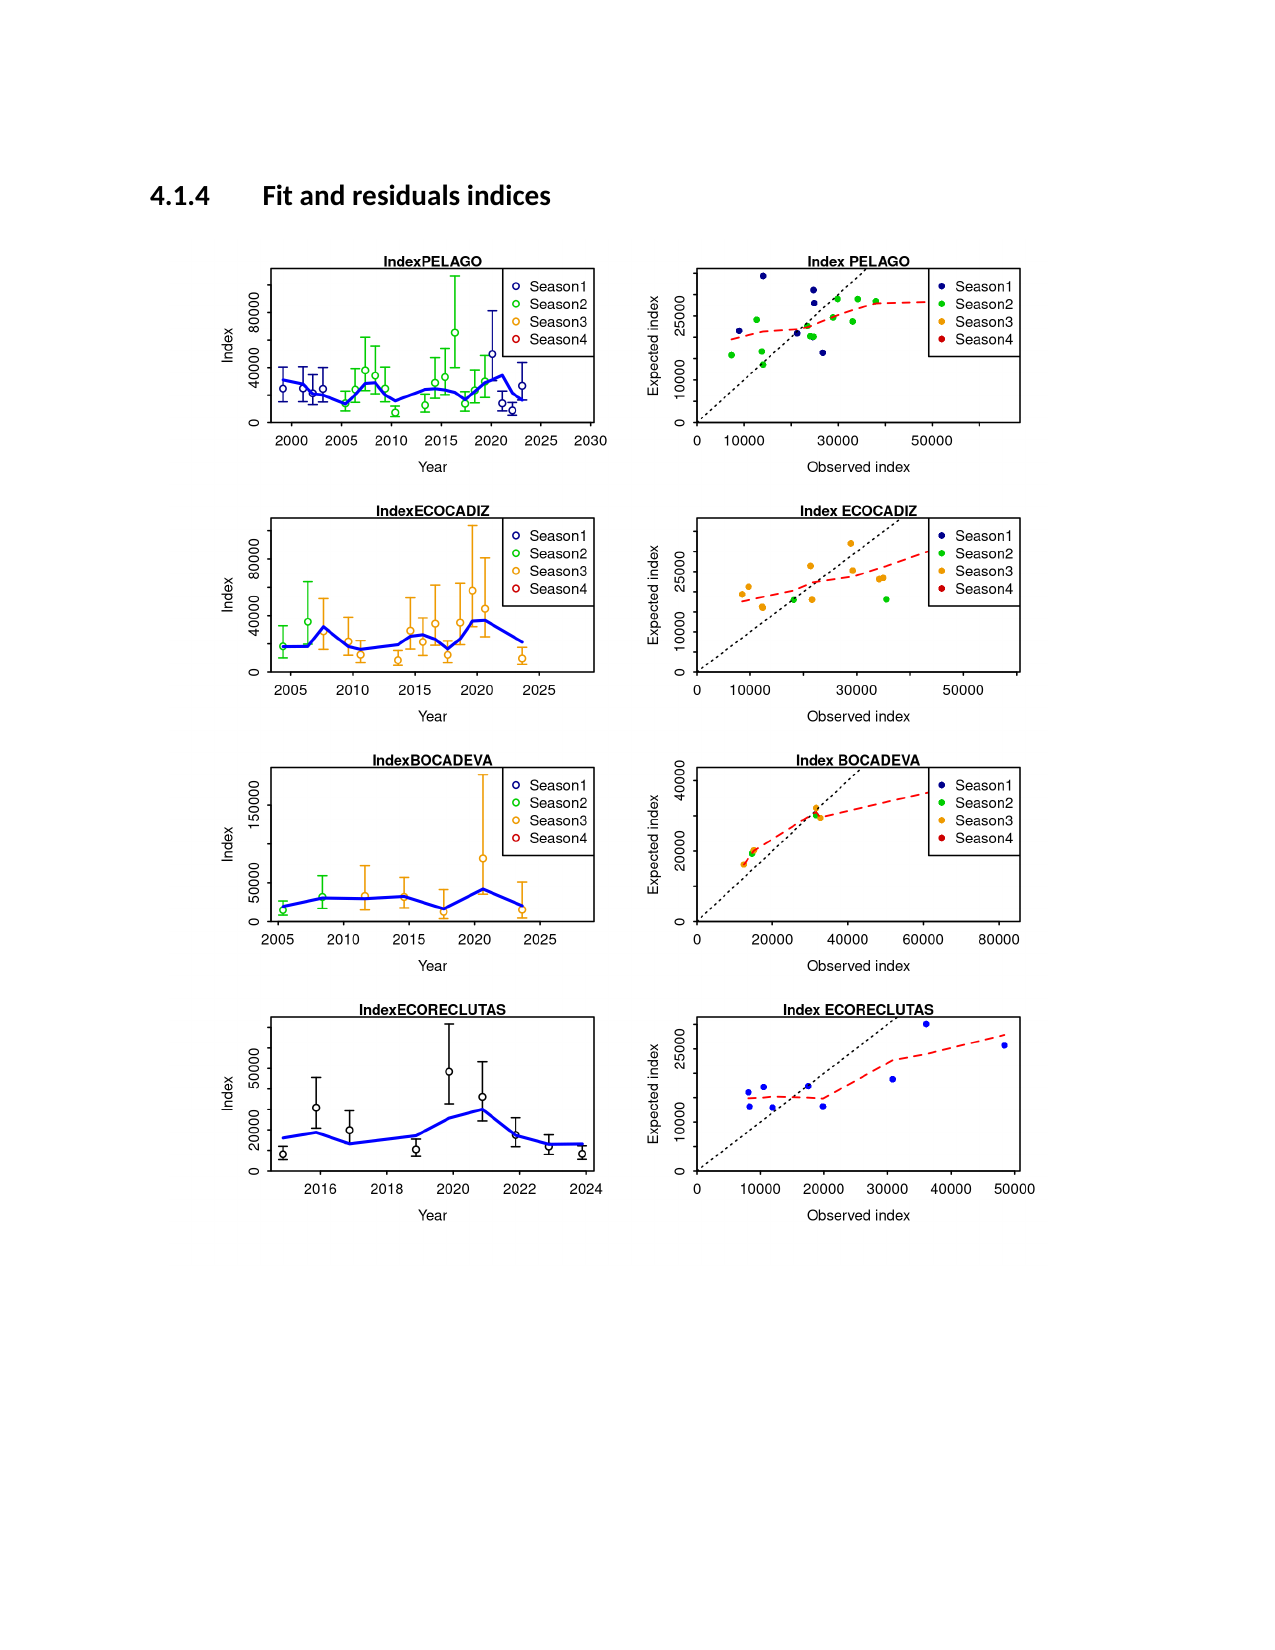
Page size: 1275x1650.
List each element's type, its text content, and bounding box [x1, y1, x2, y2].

picture [168, 239, 1048, 1266]
subtitle Fit and residuals indices [150, 177, 1125, 213]
